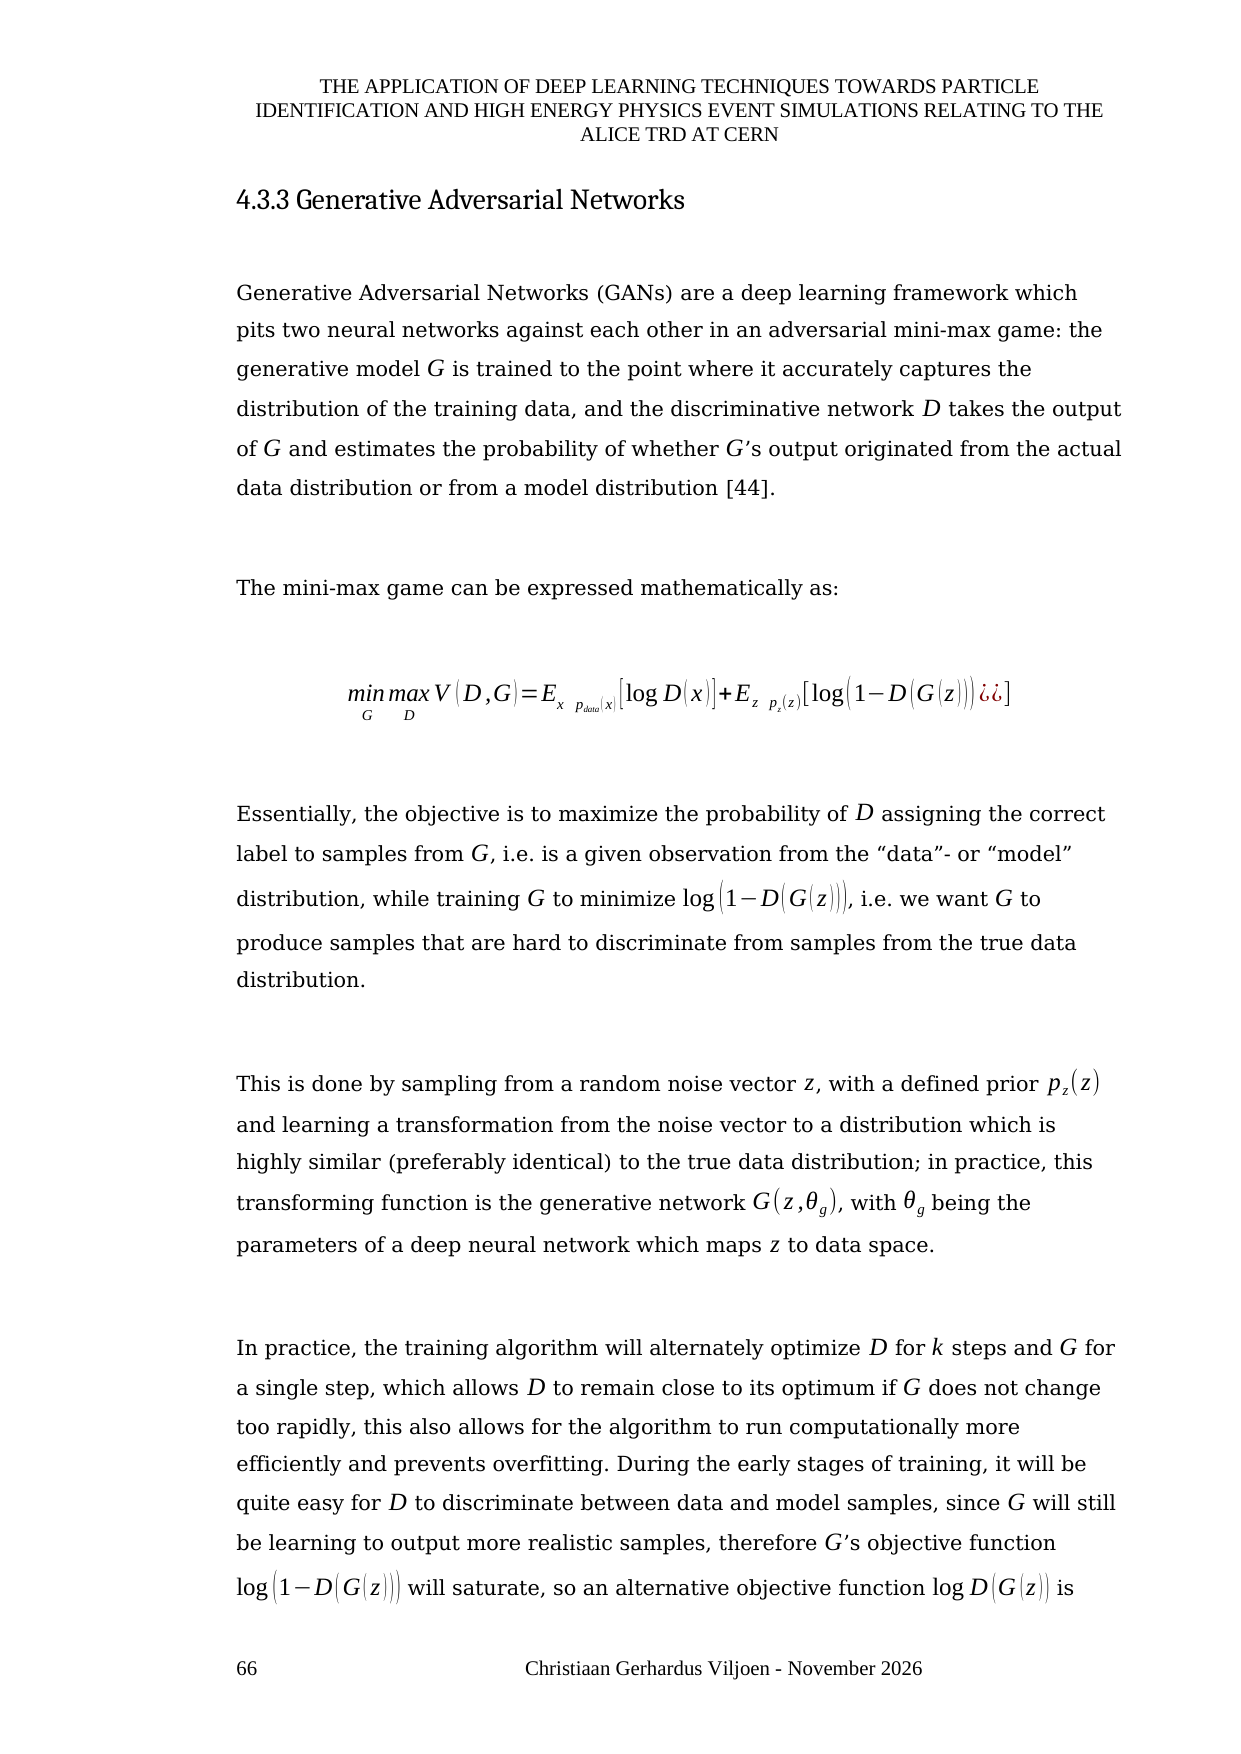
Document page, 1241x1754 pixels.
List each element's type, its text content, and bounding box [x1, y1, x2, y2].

text Generative Adversarial Networks (GANs) are a deep learning framework which pits two neural networks against each other in an adversarial mini-max game: the generative model is trained to the point where it accurately captures the distribution of the training data, and the discriminative network takes the output of and estimates the probability of whether ’s output originated from the actual data distribution or from a model distribution . [236, 279, 1122, 500]
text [236, 1333, 1122, 1606]
text The mini-max game can be expressed mathematically as: [236, 575, 1122, 600]
text Essentially, the objective is to maximize the probability of assigning the correct label to samples from , i.e. is a given observation from the “data”- or “model” distribution, while training to minimize , i.e. we want to produce samples that are hard to discriminate from samples from the true data distribution. [236, 799, 1122, 992]
text This is done by sampling from a random noise vector , with a defined prior and learning a transformation from the noise vector to a distribution which is highly similar (preferably identical) to the true data distribution; in practice, this transforming function is the generative network , with being the parameters of a deep neural network which maps to data space. [236, 1067, 1122, 1258]
subtitle Generative Adversarial Networks [236, 183, 1122, 217]
